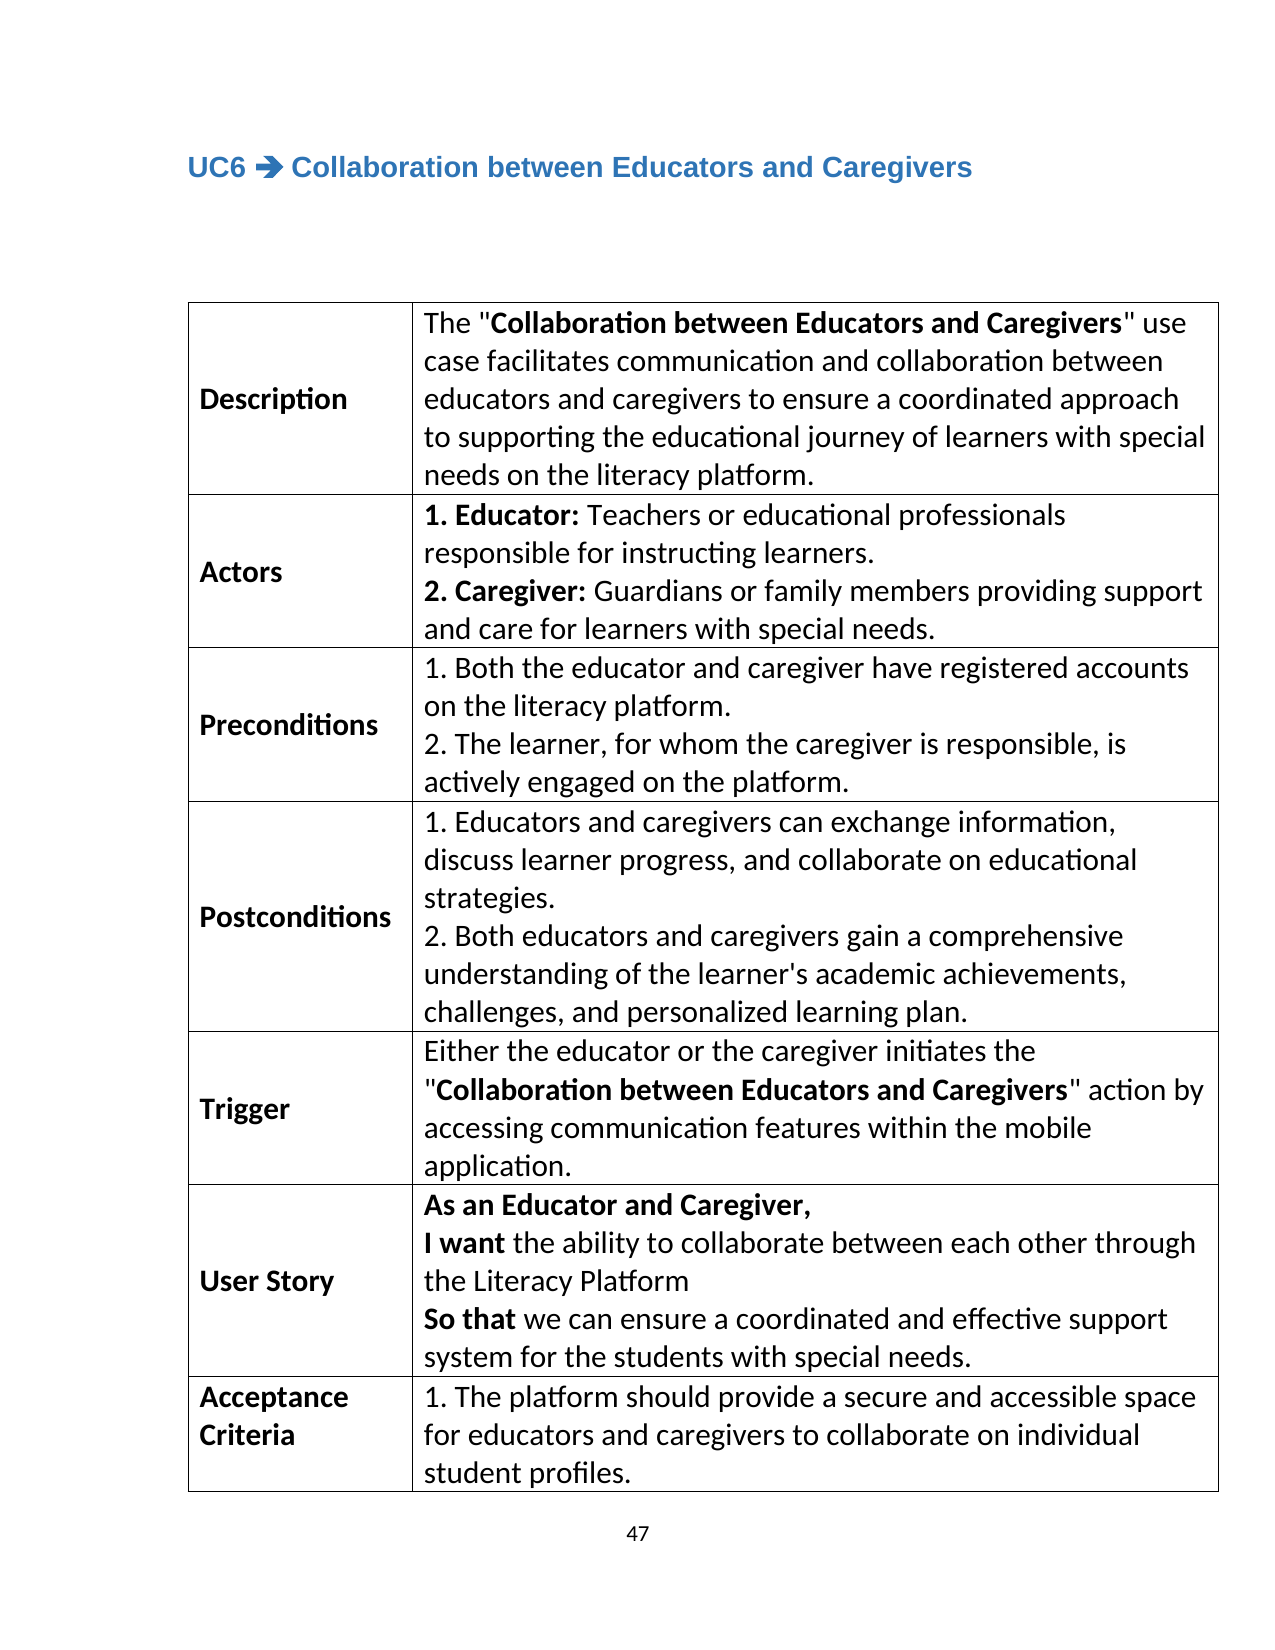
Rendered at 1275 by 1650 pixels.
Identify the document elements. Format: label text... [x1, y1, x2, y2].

table_cell 1. Educator: Teachers or educational professionals responsible for instructing learners. 2. Caregiver: Guardians or family members providing support and care for learners with special needs. [413, 495, 1218, 647]
table_cell Postconditions [189, 802, 412, 1031]
table_cell Acceptance Criteria [189, 1377, 412, 1491]
table_header Description [189, 303, 412, 494]
text UC6 Collaboration between Educators and Caregivers [187, 150, 1087, 184]
table_cell Actors [189, 495, 412, 647]
table_cell As an Educator and Caregiver, I want the ability to collaborate between each other through the Literacy Platform So that we can ensure a coordinated and effective support system for the students with special needs. [413, 1185, 1218, 1376]
table_header The "Collaboration between Educators and Caregivers" use case facilitates communication and collaboration between educators and caregivers to ensure a coordinated approach to supporting the educational journey of learners with special needs on the literacy platform. [413, 303, 1218, 494]
table_cell Either the educator or the caregiver initiates the "Collaboration between Educators and Caregivers" action by accessing communication features within the mobile application. [413, 1032, 1218, 1184]
table_cell 1. Educators and caregivers can exchange information, discuss learner progress, and collaborate on educational strategies. 2. Both educators and caregivers gain a comprehensive understanding of the learner's academic achievements, challenges, and personalized learning plan. [413, 802, 1218, 1031]
table_cell 1. Both the educator and caregiver have registered accounts on the literacy platform. 2. The learner, for whom the caregiver is responsible, is actively engaged on the platform. [413, 648, 1218, 801]
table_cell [413, 1377, 1218, 1491]
table_cell User Story [189, 1185, 412, 1376]
table_cell Trigger [189, 1032, 412, 1184]
table_cell Preconditions [189, 648, 412, 801]
